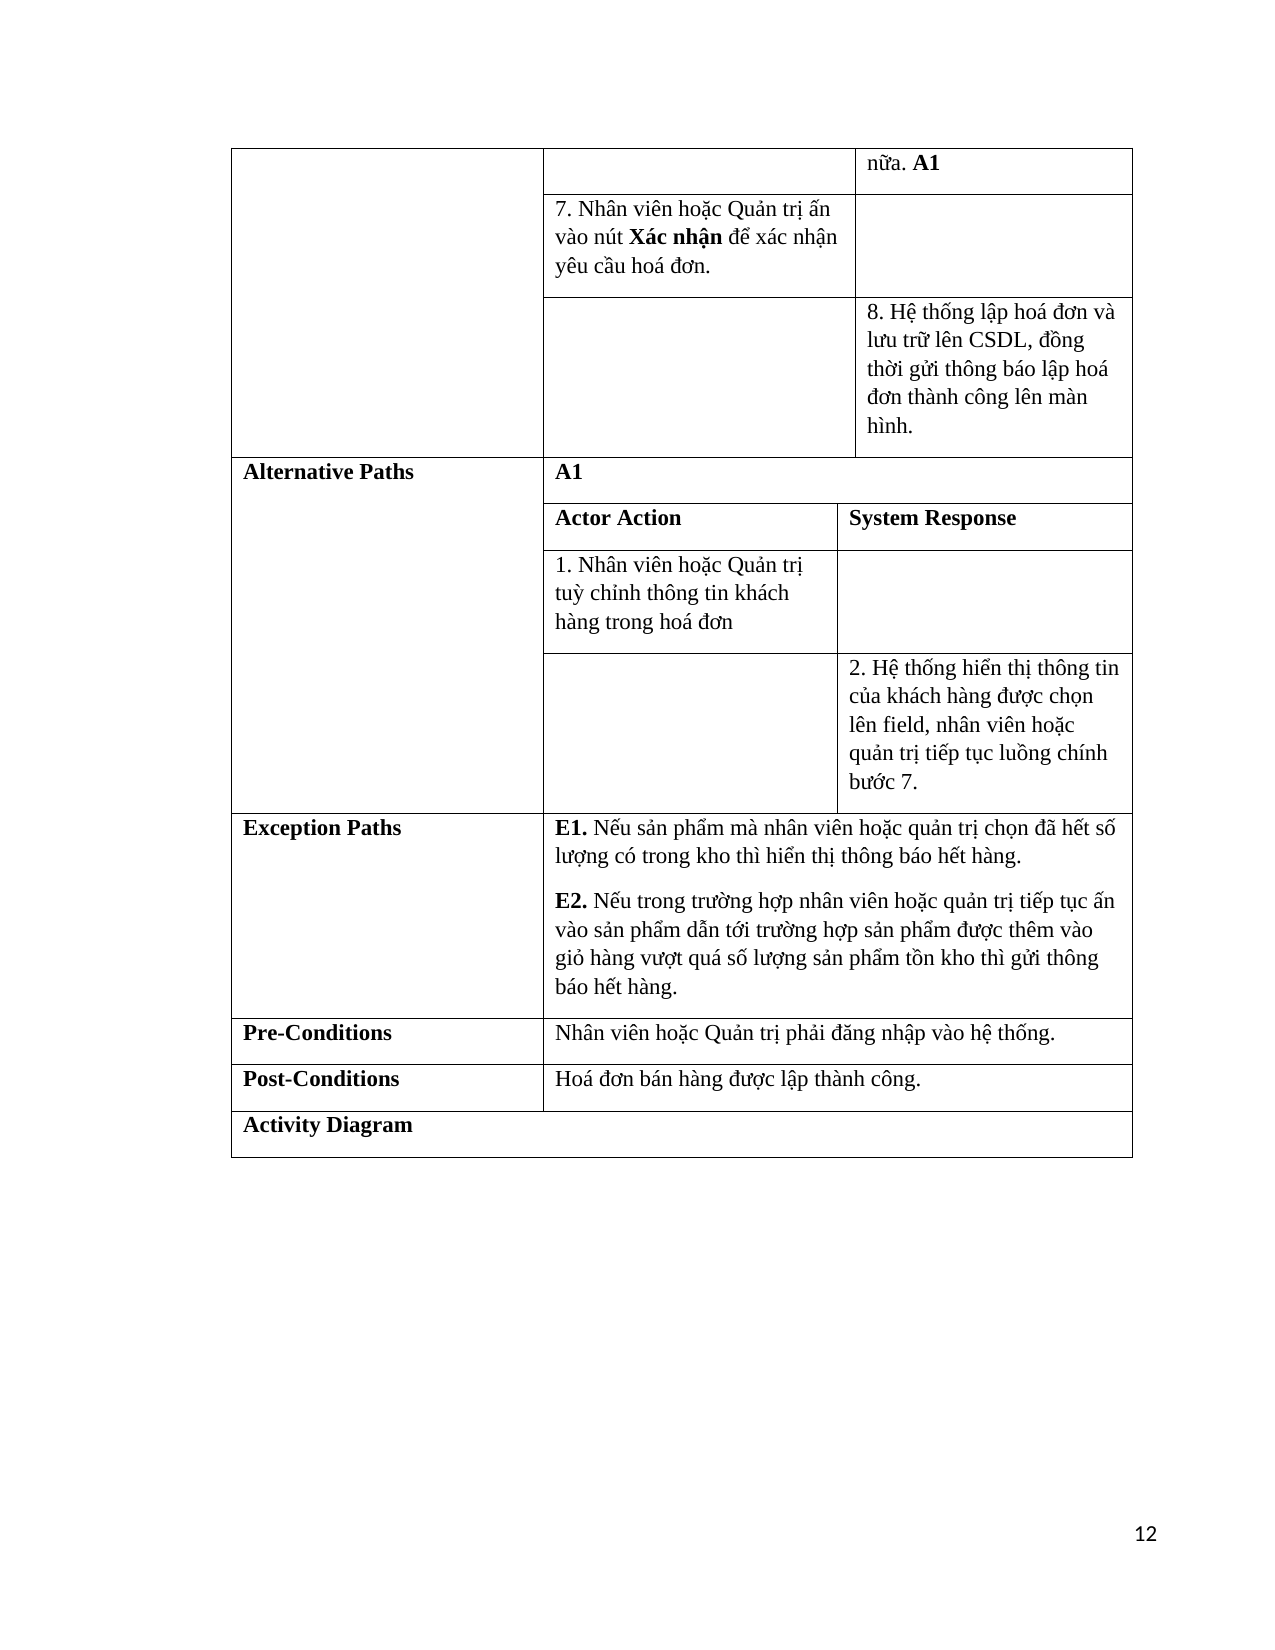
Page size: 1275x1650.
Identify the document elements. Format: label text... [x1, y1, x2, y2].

table_cell [856, 195, 1132, 297]
table_cell Post-Conditions [232, 1065, 543, 1111]
table_cell [544, 298, 855, 457]
table_cell Pre-Conditions [232, 1019, 543, 1064]
table_cell 8. Hệ thống lập hoá đơn và lưu trữ lên CSDL, đồng thời gửi thông báo lập hoá đơn thành công lên màn hình. [856, 298, 1132, 457]
table_cell Hoá đơn bán hàng được lập thành công. [544, 1065, 1132, 1111]
table_cell Activity Diagram [232, 1112, 1132, 1157]
table_cell Exception Paths [232, 814, 543, 1018]
table_cell A1 [544, 458, 1132, 503]
table_cell 7. Nhân viên hoặc Quản trị ấn vào nút Xác nhận để xác nhận yêu cầu hoá đơn. [544, 195, 855, 297]
table_cell System Response [838, 504, 1132, 550]
table_cell [838, 551, 1132, 653]
table_cell 2. Hệ thống hiển thị thông tin của khách hàng được chọn lên field, nhân viên hoặc quản trị tiếp tục luồng chính bước 7. [838, 654, 1132, 813]
table_cell E1. Nếu sản phẩm mà nhân viên hoặc quản trị chọn đã hết số lượng có trong kho thì hiển thị thông báo hết hàng. E2. Nếu trong trường hợp nhân viên hoặc quản trị tiếp tục ấn vào sản phẩm dẫn tới trường hợp sản phẩm được thêm vào giỏ hàng vượt quá số lượng sản phẩm tồn kho thì gửi thông báo hết hàng. [544, 814, 1132, 1018]
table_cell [856, 149, 1132, 194]
table_cell [544, 654, 837, 813]
table_cell Alternative Paths [232, 458, 543, 813]
table_cell Nhân viên hoặc Quản trị phải đăng nhập vào hệ thống. [544, 1019, 1132, 1064]
table_cell [544, 149, 855, 194]
table_cell 1. Nhân viên hoặc Quản trị tuỳ chỉnh thông tin khách hàng trong hoá đơn [544, 551, 837, 653]
table_cell Actor Action [544, 504, 837, 550]
